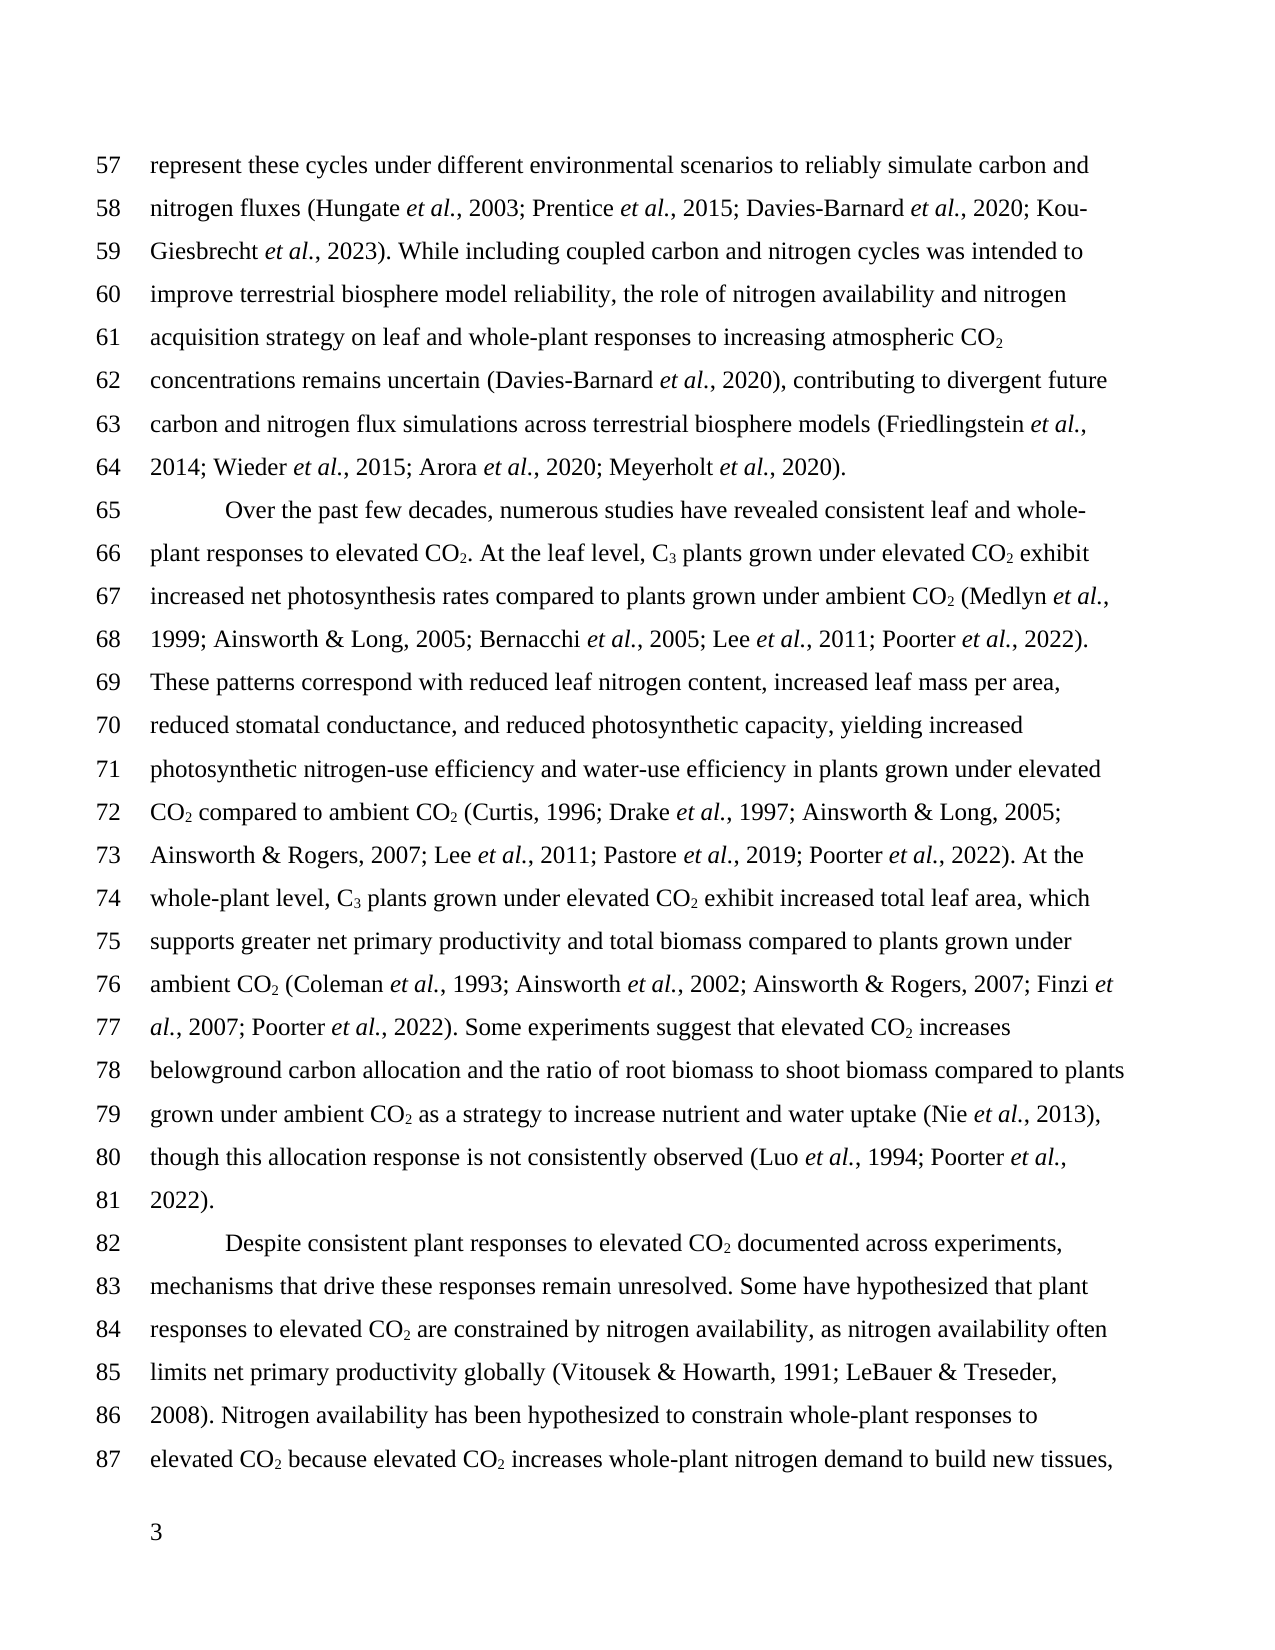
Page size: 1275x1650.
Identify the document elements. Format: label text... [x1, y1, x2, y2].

text Over the past few decades, numerous studies have revealed consistent leaf and whole-plant responses to elevated CO2. At the leaf level, C3 plants grown under elevated CO2 exhibit increased net photosynthesis rates compared to plants grown under ambient CO2 . These patterns correspond with reduced leaf nitrogen content, increased leaf mass per area, reduced stomatal conductance, and reduced photosynthetic capacity, yielding increased photosynthetic nitrogen-use efficiency and water-use efficiency in plants grown under elevated CO2 compared to ambient CO2 . At the whole-plant level, C3 plants grown under elevated CO2 exhibit increased total leaf area, which supports greater net primary productivity and total biomass compared to plants grown under ambient CO2 . Some experiments suggest that elevated CO2 increases belowground carbon allocation and the ratio of root biomass to shoot biomass compared to plants grown under ambient CO2 as a strategy to increase nutrient and water uptake , though this allocation response is not consistently observed . [150, 495, 1125, 1214]
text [150, 150, 1125, 481]
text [150, 1228, 1125, 1472]
